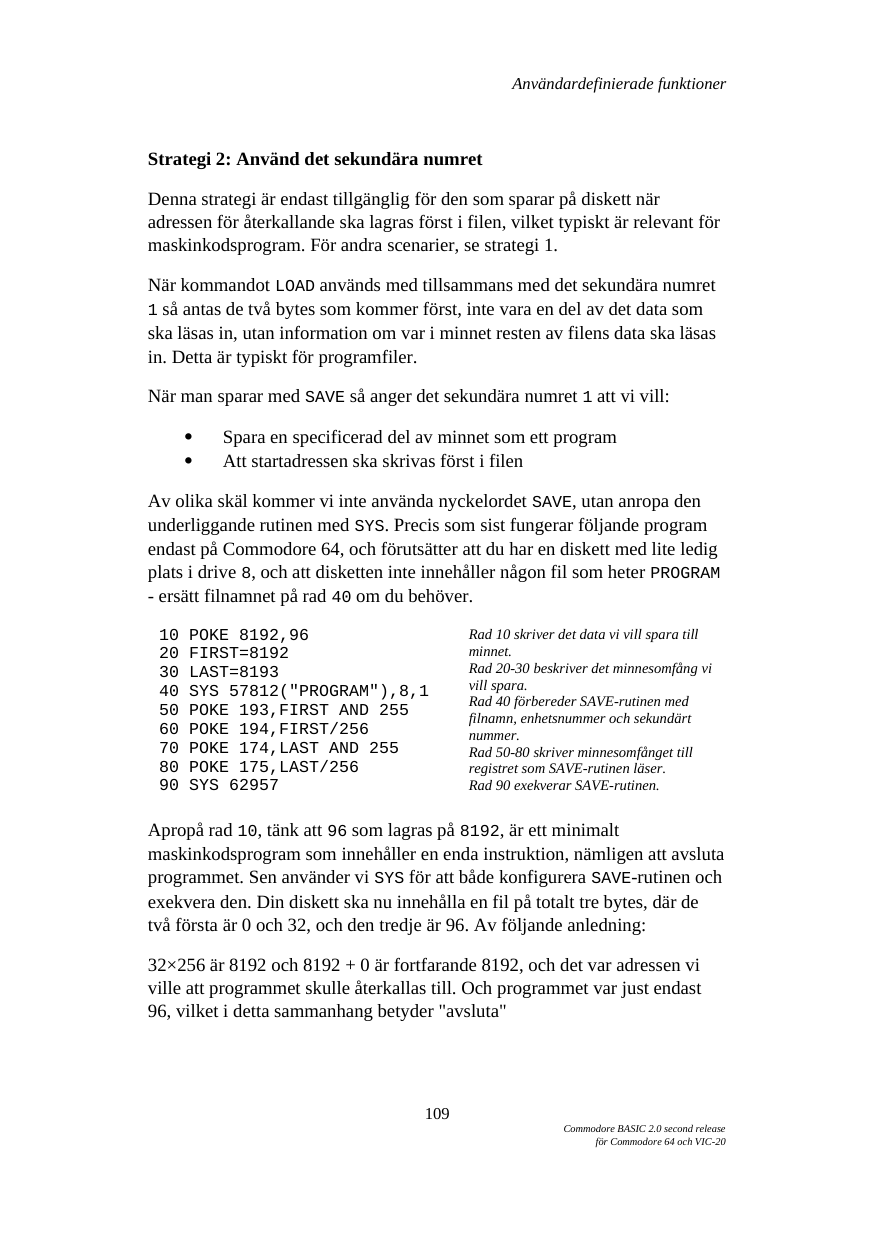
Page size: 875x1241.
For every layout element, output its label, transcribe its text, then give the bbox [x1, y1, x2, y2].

table_header 10 POKE 8192,96 20 FIRST=8192 30 LAST=8193 40 SYS 57812("PROGRAM"),8,1 50 POKE 193,FIRST AND 255 60 POKE 194,FIRST/256 70 POKE 174,LAST AND 255 80 POKE 175,LAST/256 90 SYS 62957 [148, 626, 457, 796]
text Apropå rad 10, tänk att 96 som lagras på 8192, är ett minimalt maskinkodsprogram som innehåller en enda instruktion, nämligen att avsluta programmet. Sen använder vi SYS för att både konfigurera SAVE-rutinen och exekvera den. Din diskett ska nu innehålla en fil på totalt tre bytes, där de två första är 0 och 32, och den tredje är 96. Av följande anledning: [148, 796, 726, 935]
text När man sparar med SAVE så anger det sekundära numret 1 att vi vill: [148, 385, 726, 408]
text När kommandot LOAD används med tillsammans med det sekundära numret 1 så antas de två bytes som kommer först, inte vara en del av det data som ska läsas in, utan information om var i minnet resten av filens data ska läsas in. Detta är typiskt för programfiler. [148, 274, 726, 367]
table_header Rad 10 skriver det data vi vill spara till minnet. Rad 20-30 beskriver det minnesomfång vi vill spara. Rad 40 förbereder SAVE-rutinen med filnamn, enhetsnummer och sekundärt nummer. Rad 50-80 skriver minnesomfånget till registret som SAVE-rutinen läser. Rad 90 exekverar SAVE-rutinen. [457, 626, 725, 796]
text Av olika skäl kommer vi inte använda nyckelordet SAVE, utan anropa den underliggande rutinen med SYS. Precis som sist fungerar följande program endast på Commodore 64, och förutsätter att du har en diskett med lite ledig plats i drive 8, och att disketten inte innehåller någon fil som heter PROGRAM - ersätt filnamnet på rad 40 om du behöver. [148, 489, 726, 608]
list Spara en specificerad del av minnet som ett program [185, 426, 726, 448]
text Denna strategi är endast tillgänglig för den som sparar på diskett när adressen för återkallande ska lagras först i filen, vilket typiskt är relevant för maskinkodsprogram. För andra scenarier, se strategi 1. [148, 188, 726, 256]
text Strategi 2: Använd det sekundära numret [148, 148, 726, 169]
text 32×256 är 8192 och 8192 + 0 är fortfarande 8192, och det var adressen vi ville att programmet skulle återkallas till. Och programmet var just endast 96, vilket i detta sammanhang betyder "avsluta" [148, 954, 726, 1022]
list Att startadressen ska skrivas först i filen [185, 449, 726, 471]
